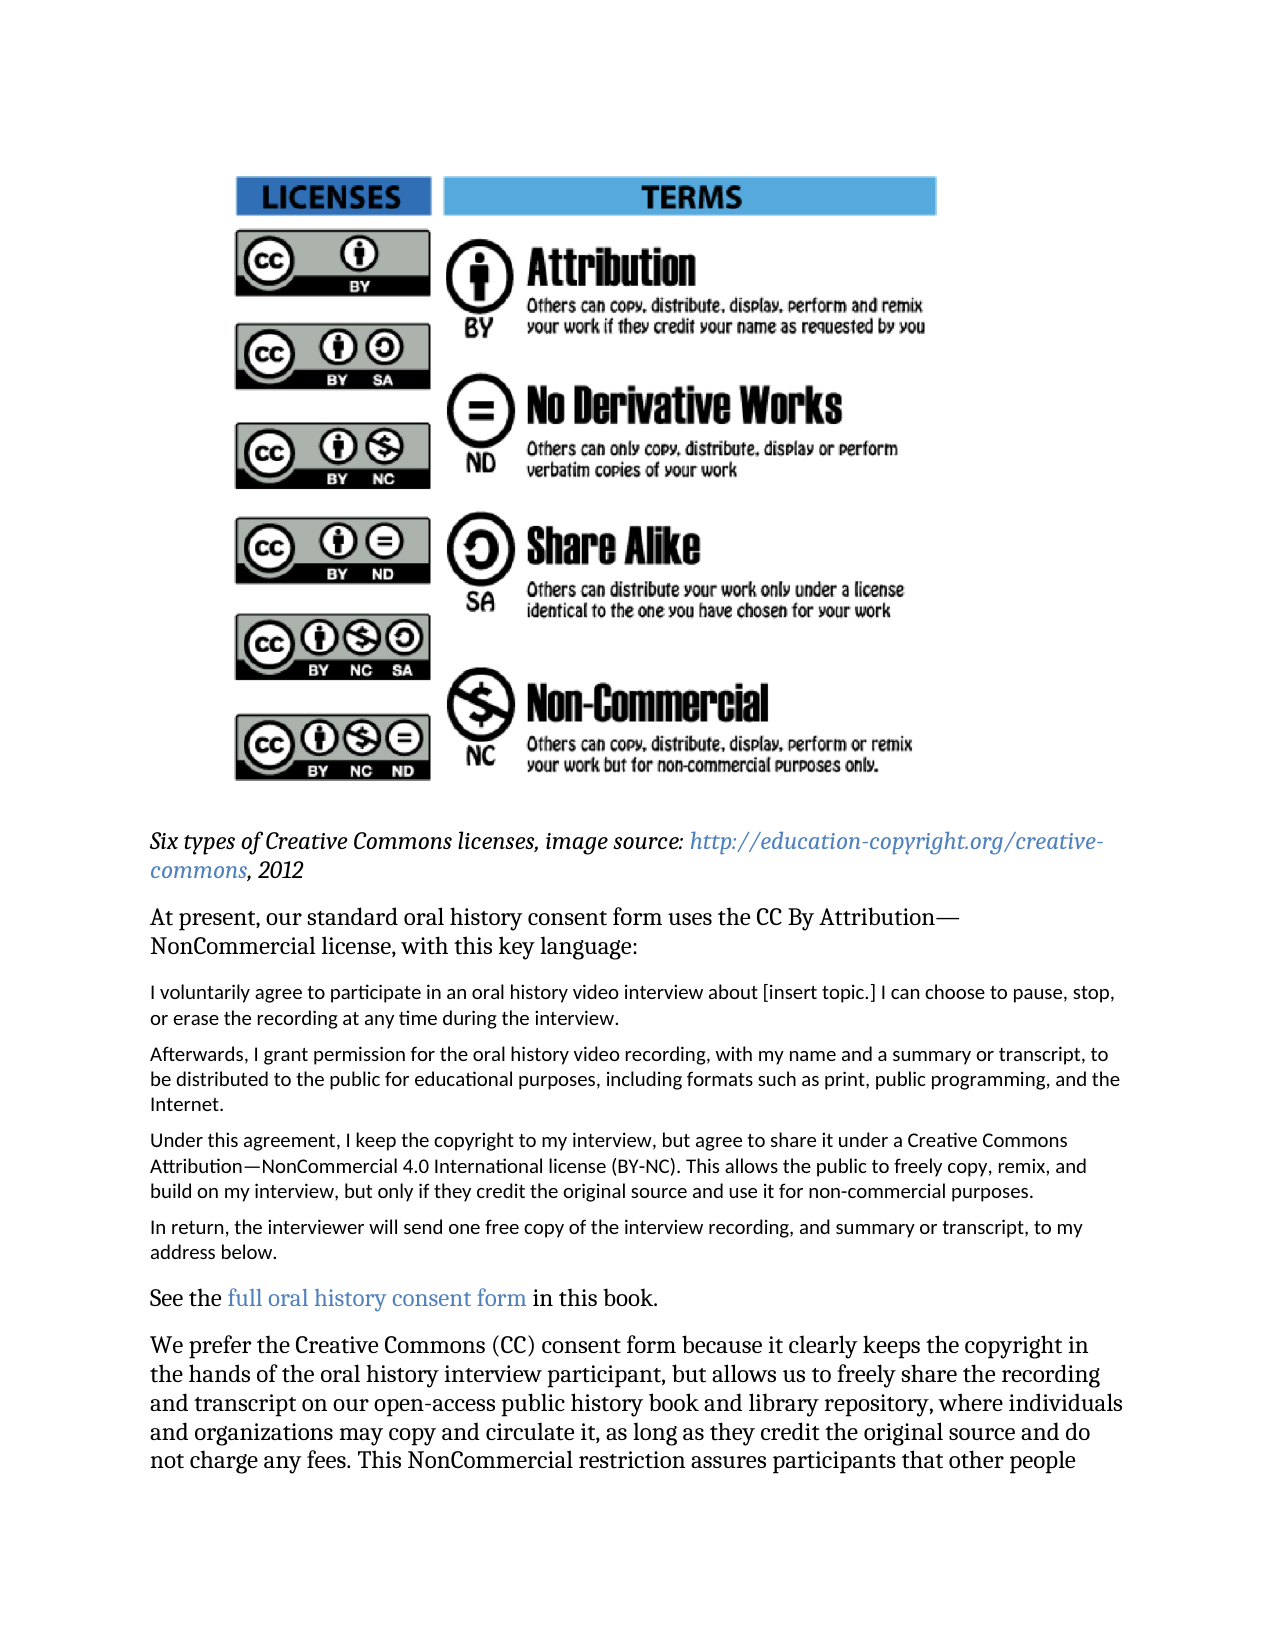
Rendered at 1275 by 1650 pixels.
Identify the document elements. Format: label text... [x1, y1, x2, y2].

text Afterwards, I grant permission for the oral history video recording, with my name and a summary or transcript, to be distributed to the public for educational purposes, including formats such as print, public programming, and the Internet. [150, 1041, 1125, 1117]
text I voluntarily agree to participate in an oral history video interview about [insert topic.] I can choose to pause, stop, or erase the recording at any time during the interview. [150, 979, 1125, 1030]
text Under this agreement, I keep the copyright to my interview, but agree to share it under a Creative Commons Attribution—NonCommercial 4.0 International license (BY-NC). This allows the public to freely copy, remix, and build on my interview, but only if they credit the original source and use it for non-commercial purposes. [150, 1127, 1125, 1204]
text In return, the interviewer will send one free copy of the interview recording, and summary or transcript, to my address below. [150, 1214, 1125, 1265]
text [150, 1331, 1125, 1475]
text At present, our standard oral history consent form uses the CC By Attribution—NonCommercial license, with this key language: [150, 903, 1125, 961]
text Six types of Creative Commons licenses, image source: http://education-copyright.org/creative-commons, 2012 [150, 827, 1125, 884]
text See the full oral history consent form in this book. [150, 1284, 1125, 1312]
picture [168, 150, 1044, 807]
